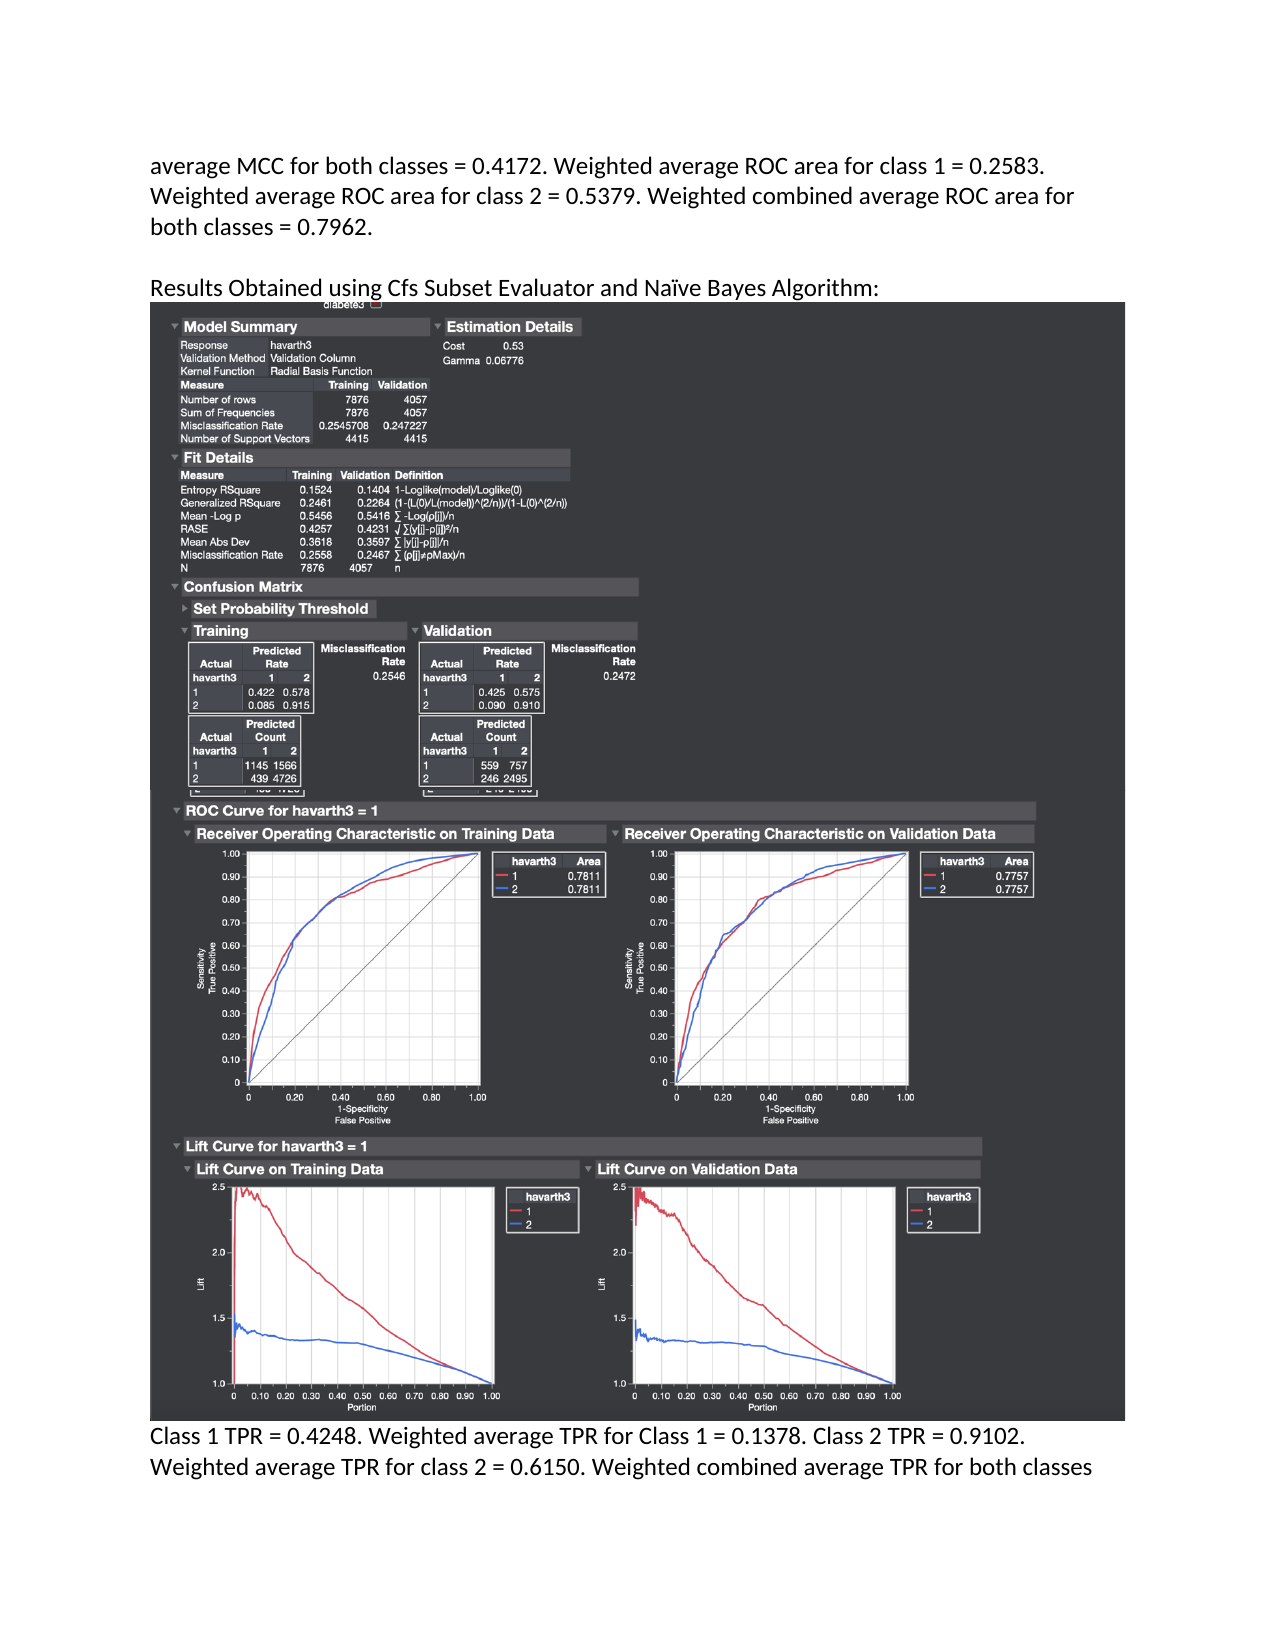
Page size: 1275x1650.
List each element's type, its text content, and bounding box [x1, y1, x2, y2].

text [150, 150, 1125, 242]
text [150, 1421, 1125, 1481]
picture [150, 302, 1125, 1421]
text Results Obtained using Cfs Subset Evaluator and Naïve Bayes Algorithm: [150, 272, 1125, 302]
